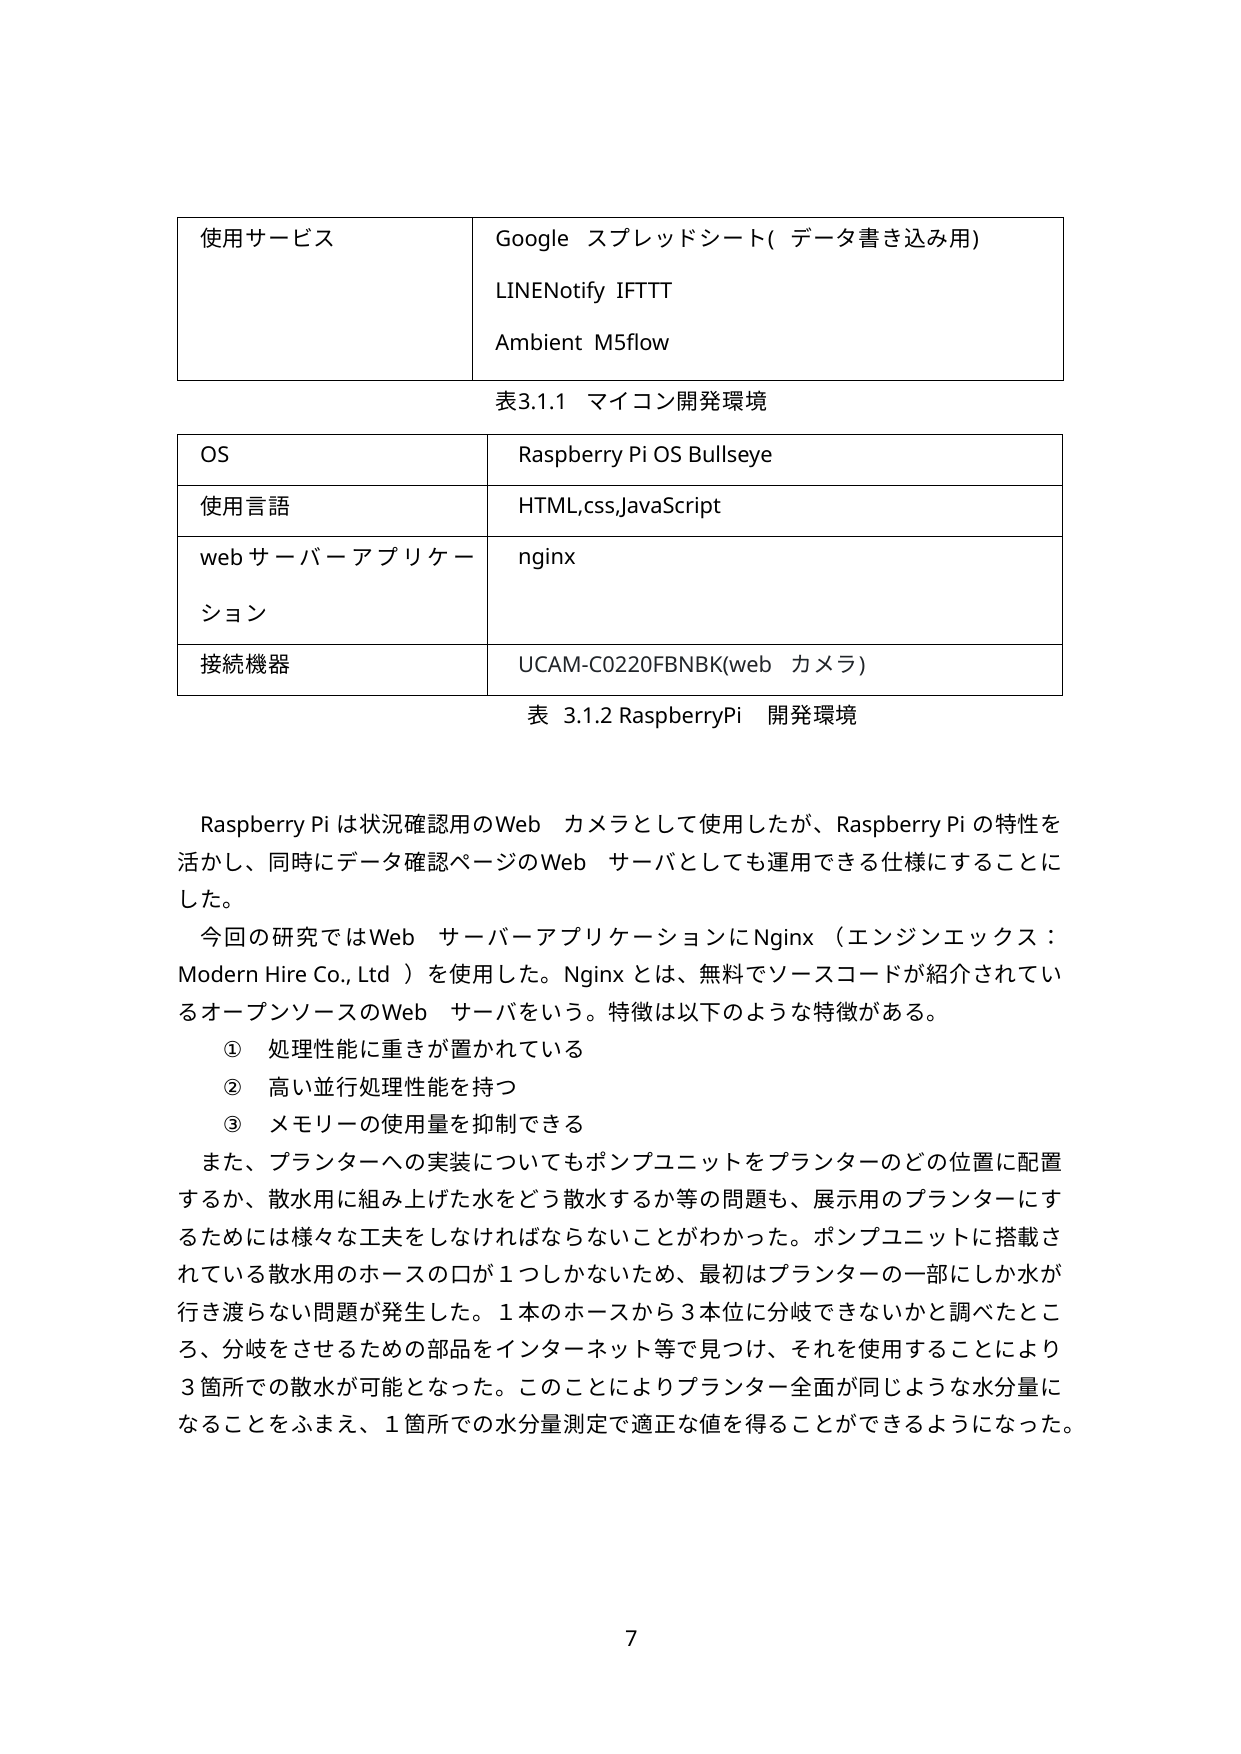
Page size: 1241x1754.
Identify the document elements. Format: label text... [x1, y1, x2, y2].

text 表3.1.1 マイコン開発環境 [177, 381, 1063, 418]
table_cell HTML,css,JavaScript [488, 486, 1062, 536]
table_cell 接続機器 [178, 645, 487, 694]
text また、プランターへの実装についてもポンプユニットをプランターのどの位置に配置するか、散水用に組み上げた水をどう散水するか等の問題も、展示用のプランターにするためには様々な工夫をしなければならないことがわかった。ポンプユニットに搭載されている散水用のホースの口が１つしかないため、最初はプランターの一部にしか水が行き渡らない問題が発生した。１本のホースから３本位に分岐できないかと調べたところ、分岐をさせるための部品をインターネット等で見つけ、それを使用することにより３箇所での散水が可能となった。このことによりプランター全面が同じような水分量になることをふまえ、１箇所での水分量測定で適正な値を得ることができるようになった。 [177, 1142, 1063, 1442]
text ② 高い並行処理性能を持つ [177, 1067, 1063, 1104]
table_cell Googleスプレッドシート(データ書き込み用) LINENotify IFTTT Ambient M5flow [473, 218, 1063, 380]
table_cell webサーバーアプリケーション [178, 537, 487, 643]
table_cell nginx [488, 537, 1062, 643]
text 今回の研究ではWebサーバーアプリケーションにNginx（エンジンエックス：Modern Hire Co., Ltd）を使用した。Nginxとは、無料でソースコードが紹介されているオープンソースのWebサーバをいう。特徴は以下のような特徴がある。 [177, 917, 1063, 1029]
table_cell UCAM-C0220FBNBK(webカメラ) [488, 645, 1062, 694]
table_cell 使用サービス [178, 218, 472, 380]
text ① 処理性能に重きが置かれている [177, 1029, 1063, 1067]
table_header Raspberry Pi OS Bullseye [488, 435, 1062, 485]
text 表3.1.2 RaspberryPi 開発環境 [177, 696, 1063, 733]
table_cell 使用言語 [178, 486, 487, 536]
text ③ メモリーの使用量を抑制できる [177, 1104, 1063, 1142]
text Raspberry Piは状況確認用のWebカメラとして使用したが、Raspberry Piの特性を活かし、同時にデータ確認ページのWebサーバとしても運用できる仕様にすることにした。 [177, 804, 1063, 917]
table_header OS [178, 435, 487, 485]
